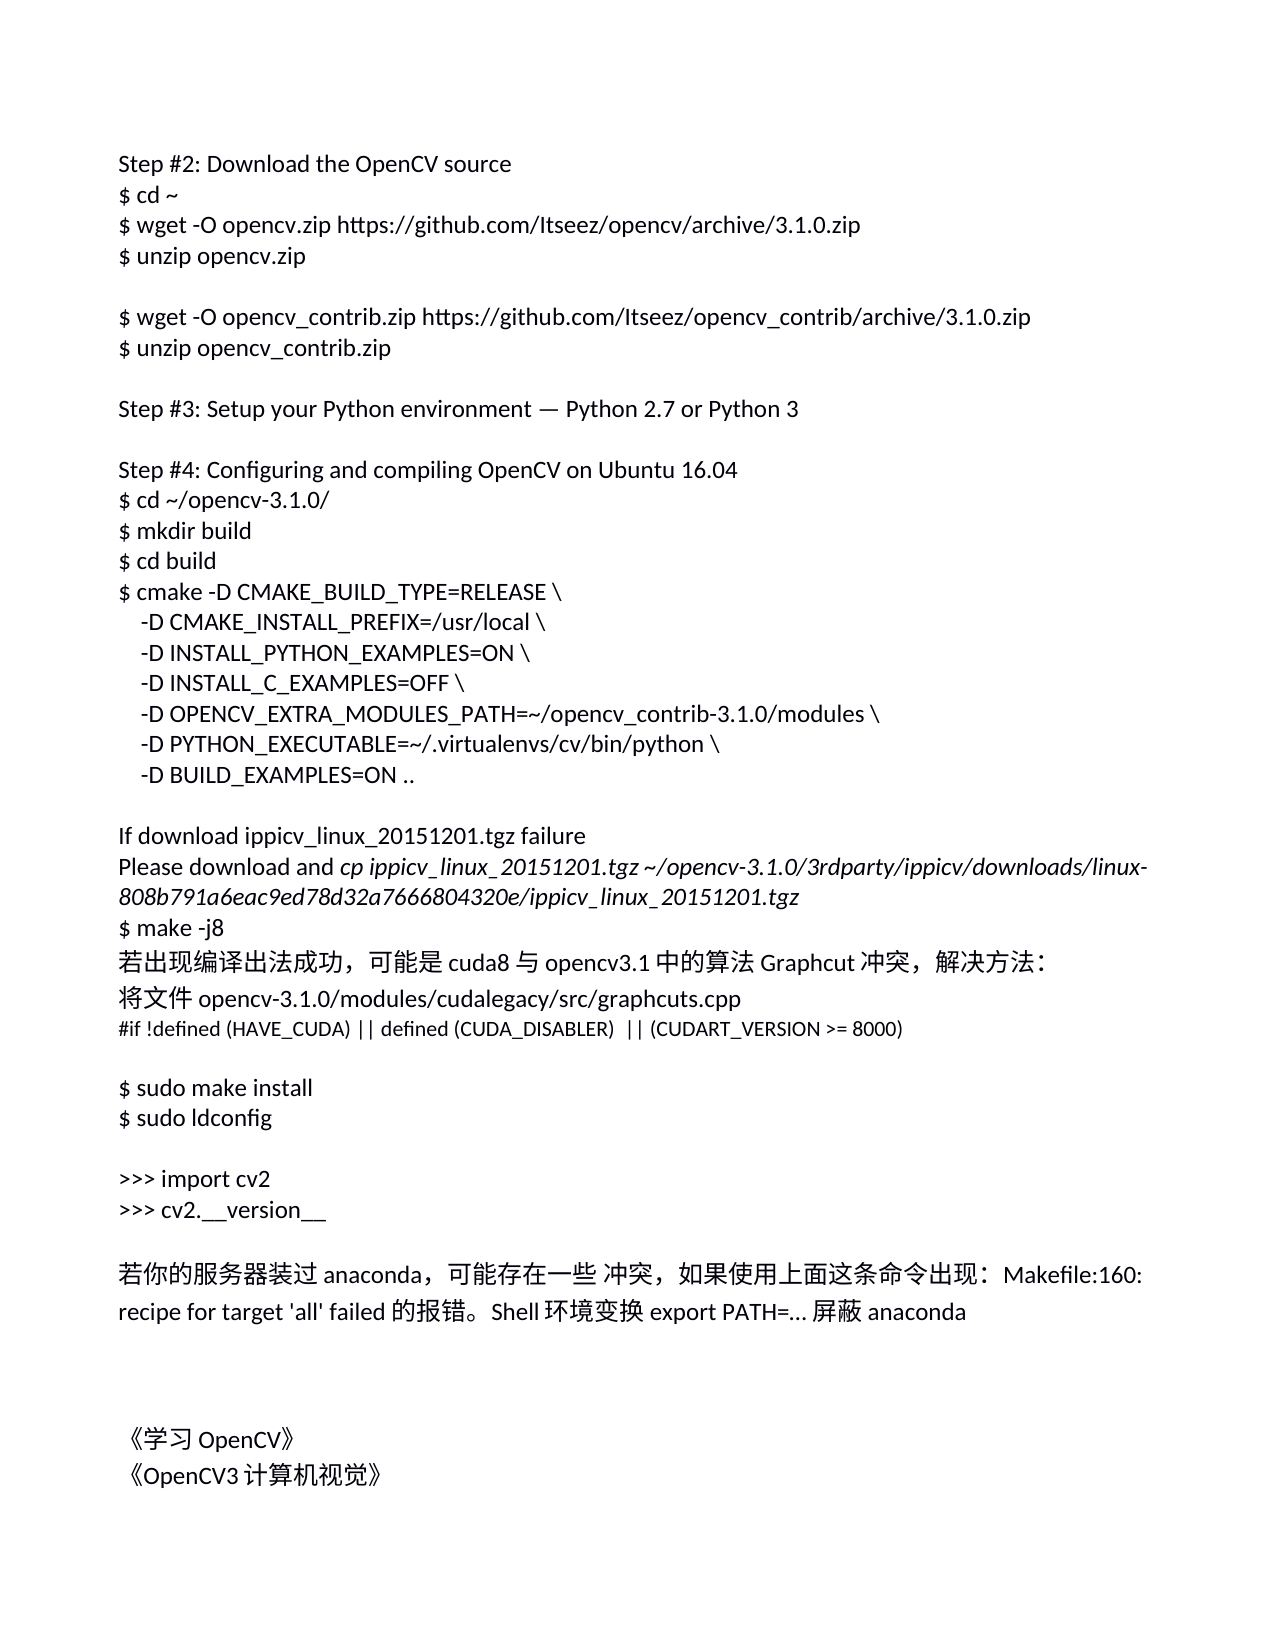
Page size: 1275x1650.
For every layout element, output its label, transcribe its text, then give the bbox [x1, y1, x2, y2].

text 《学习OpenCV》 [118, 1419, 1157, 1455]
text -D INSTALL_C_EXAMPLES=OFF \ [118, 667, 1157, 698]
text $ sudo ldconfig [118, 1102, 1157, 1133]
text $ wget -O opencv.zip https://github.com/Itseez/opencv/archive/3.1.0.zip [118, 210, 1157, 240]
text $ wget -O opencv_contrib.zip https://github.com/Itseez/opencv_contrib/archive/3.1.0.zip [118, 301, 1157, 332]
text If download ippicv_linux_20151201.tgz failure [118, 820, 1157, 851]
text -D BUILD_EXAMPLES=ON .. [118, 759, 1157, 789]
text 将文件opencv-3.1.0/modules/cudalegacy/src/graphcuts.cpp [118, 978, 1157, 1015]
text $ cd ~ [118, 179, 1157, 210]
text -D OPENCV_EXTRA_MODULES_PATH=~/opencv_contrib-3.1.0/modules \ [118, 698, 1157, 728]
text -D INSTALL_PYTHON_EXAMPLES=ON \ [118, 637, 1157, 667]
text $ cmake -D CMAKE_BUILD_TYPE=RELEASE \ [118, 576, 1157, 606]
text Step #3: Setup your Python environment — Python 2.7 or Python 3 [118, 393, 1157, 423]
text Please download and cp ippicv_linux_20151201.tgz ~/opencv-3.1.0/3rdparty/ippicv/downloads/linux-808b791a6eac9ed78d32a7666804320e/ippicv_linux_20151201.tgz [118, 851, 1157, 912]
text $ mkdir build [118, 515, 1157, 545]
text $ cd ~/opencv-3.1.0/ [118, 484, 1157, 515]
text Step #2: Download the OpenCV source [118, 149, 1157, 179]
text $ cd build [118, 545, 1157, 576]
text 《OpenCV3计算机视觉》 [118, 1455, 1157, 1492]
text >>> cv2.__version__ [118, 1194, 1157, 1224]
text $ unzip opencv_contrib.zip [118, 332, 1157, 362]
text -D CMAKE_INSTALL_PREFIX=/usr/local \ [118, 606, 1157, 637]
text $ sudo make install [118, 1072, 1157, 1102]
text 若出现编译出法成功，可能是cuda8与opencv3.1中的算法Graphcut冲突，解决方法： [118, 942, 1157, 978]
text $ unzip opencv.zip [118, 240, 1157, 271]
text 若你的服务器装过anaconda，可能存在一些 冲突，如果使用上面这条命令出现：Makefile:160: recipe for target 'all' failed的报错。Shell环境变换export PATH=… 屏蔽anaconda [118, 1255, 1157, 1327]
text #if !defined (HAVE_CUDA) || defined (CUDA_DISABLER) || (CUDART_VERSION >= 8000) [118, 1015, 1157, 1041]
text -D PYTHON_EXECUTABLE=~/.virtualenvs/cv/bin/python \ [118, 728, 1157, 759]
text >>> import cv2 [118, 1163, 1157, 1194]
text Step #4: Configuring and compiling OpenCV on Ubuntu 16.04 [118, 454, 1157, 484]
text $ make -j8 [118, 912, 1157, 942]
